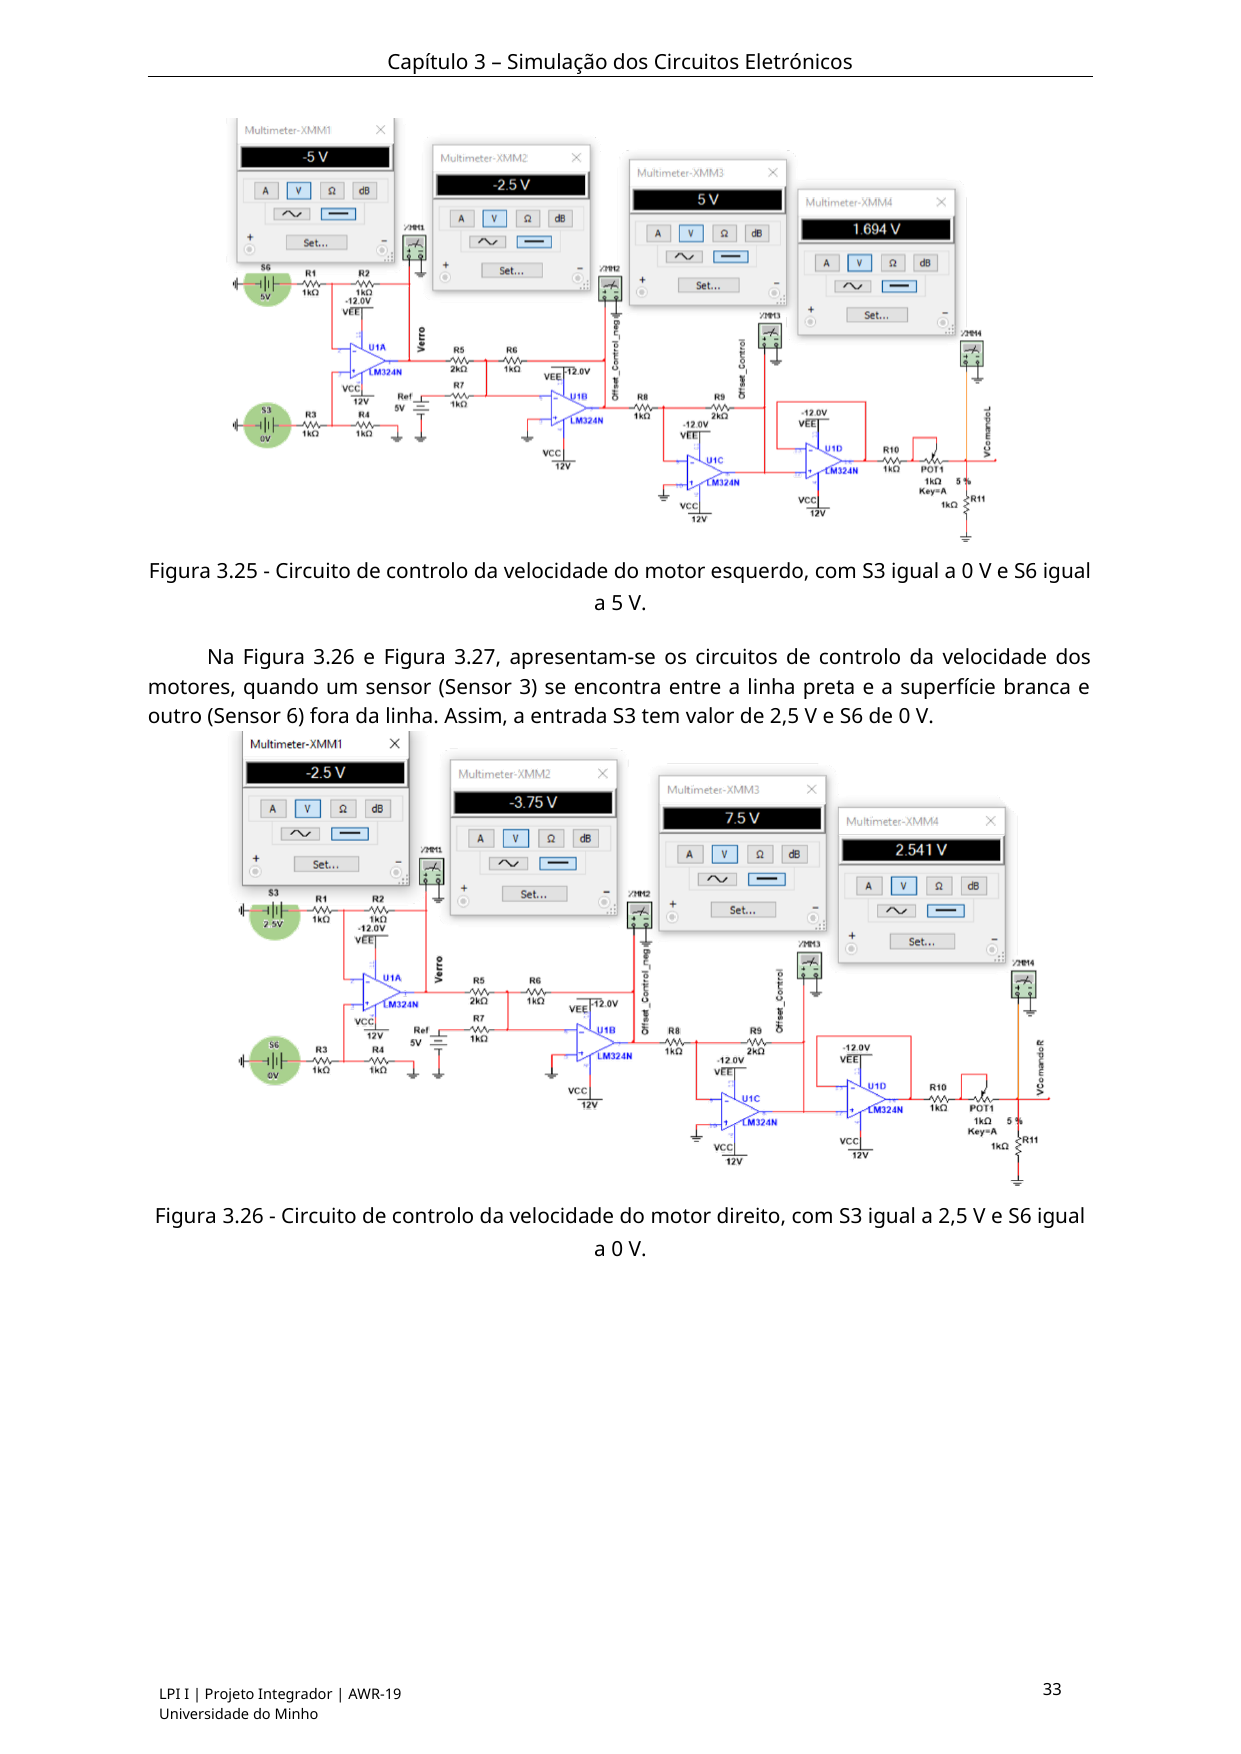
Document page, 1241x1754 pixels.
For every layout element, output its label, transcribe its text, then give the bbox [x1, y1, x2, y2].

picture [147, 731, 1093, 1189]
picture [147, 118, 1093, 544]
